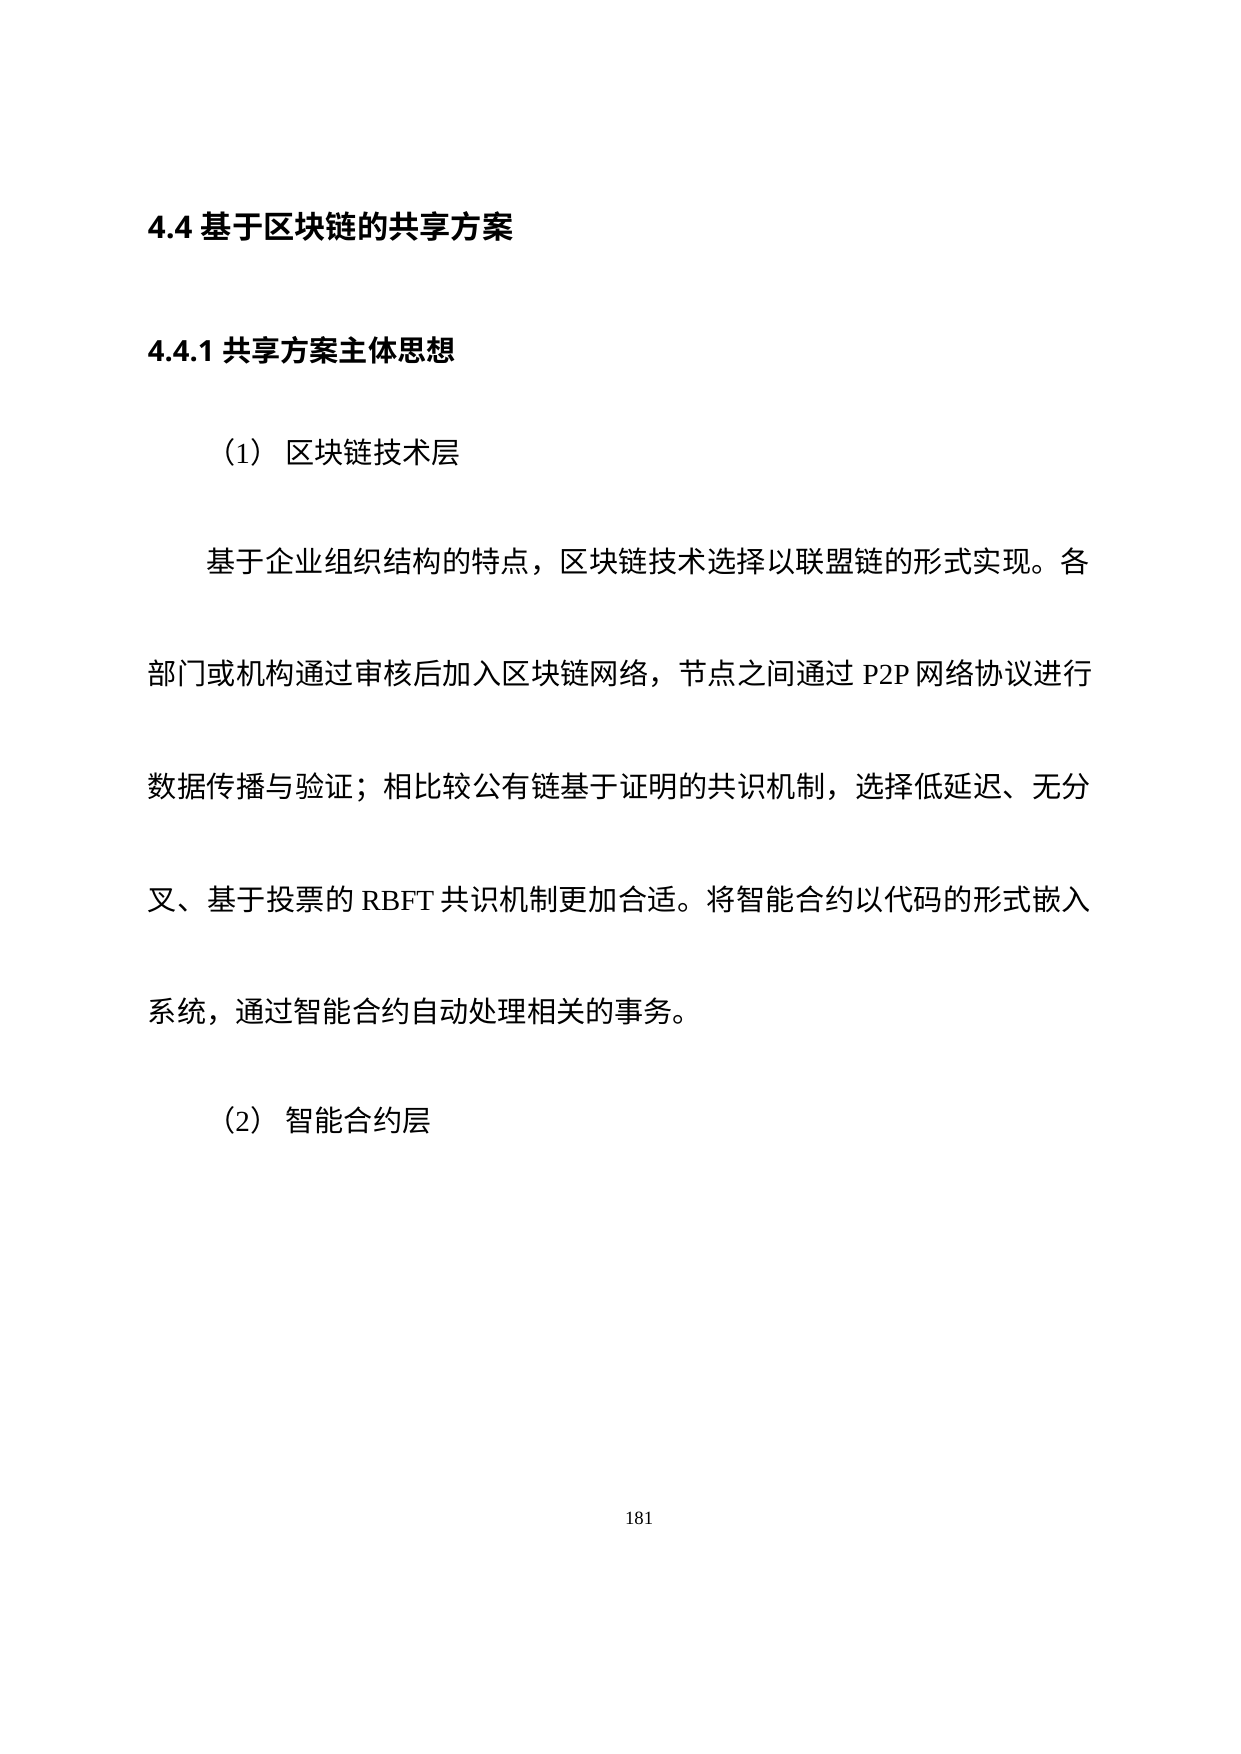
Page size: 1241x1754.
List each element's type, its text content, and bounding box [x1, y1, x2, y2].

text （1） 区块链技术层 [148, 417, 1092, 485]
text 基于企业组织结构的特点，区块链技术选择以联盟链的形式实现。各部门或机构通过审核后加入区块链网络，节点之间通过P2P网络协议进行数据传播与验证；相比较公有链基于证明的共识机制，选择低延迟、无分叉、基于投票的RBFT共识机制更加合适。将智能合约以代码的形式嵌入系统，通过智能合约自动处理相关的事务。 [148, 525, 1092, 1044]
text 4.4 基于区块链的共享方案 [148, 191, 1092, 259]
text （2） 智能合约层 [148, 1084, 1092, 1152]
text 4.4.1 共享方案主体思想 [148, 315, 1092, 383]
